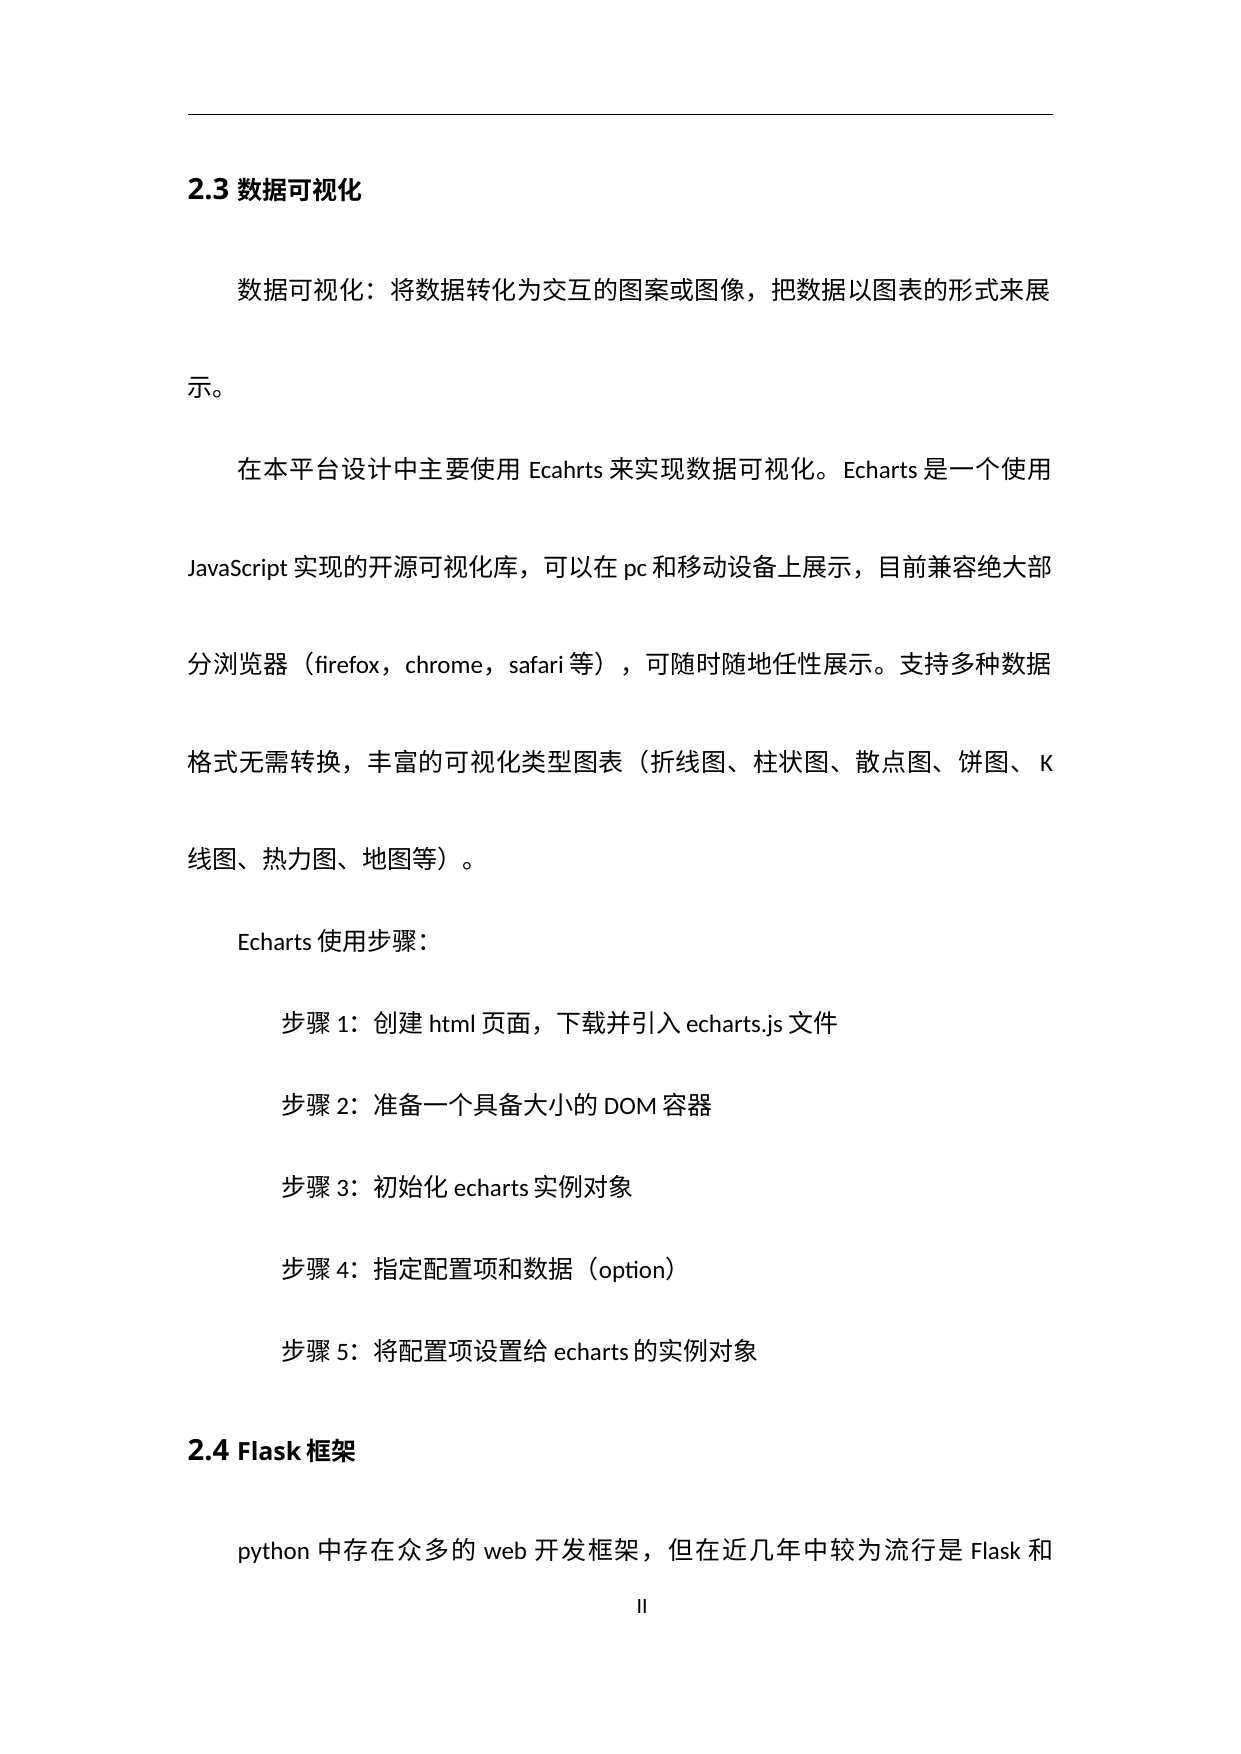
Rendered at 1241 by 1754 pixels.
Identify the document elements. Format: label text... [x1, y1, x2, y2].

text Echarts使用步骤： [187, 908, 1053, 973]
text 步骤1：创建html页面，下载并引入echarts.js文件 [187, 990, 1053, 1055]
text 步骤3：初始化echarts实例对象 [187, 1154, 1053, 1219]
text 数据可视化：将数据转化为交互的图案或图像，把数据以图表的形式来展示。 [187, 257, 1053, 419]
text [187, 1517, 1053, 1582]
subtitle Flask框架 [187, 1416, 1053, 1481]
text 步骤5：将配置项设置给echarts的实例对象 [187, 1318, 1053, 1383]
text 步骤4：指定配置项和数据（option） [187, 1236, 1053, 1301]
text 步骤2：准备一个具备大小的DOM容器 [187, 1072, 1053, 1137]
text 在本平台设计中主要使用Ecahrts来实现数据可视化。Echarts是一个使用JavaScript实现的开源可视化库，可以在pc和移动设备上展示，目前兼容绝大部分浏览器（firefox，chrome，safari等），可随时随地任性展示。支持多种数据格式无需转换，丰富的可视化类型图表（折线图、柱状图、散点图、饼图、K线图、热力图、地图等）。 [187, 436, 1053, 891]
subtitle 数据可视化 [187, 156, 1053, 221]
